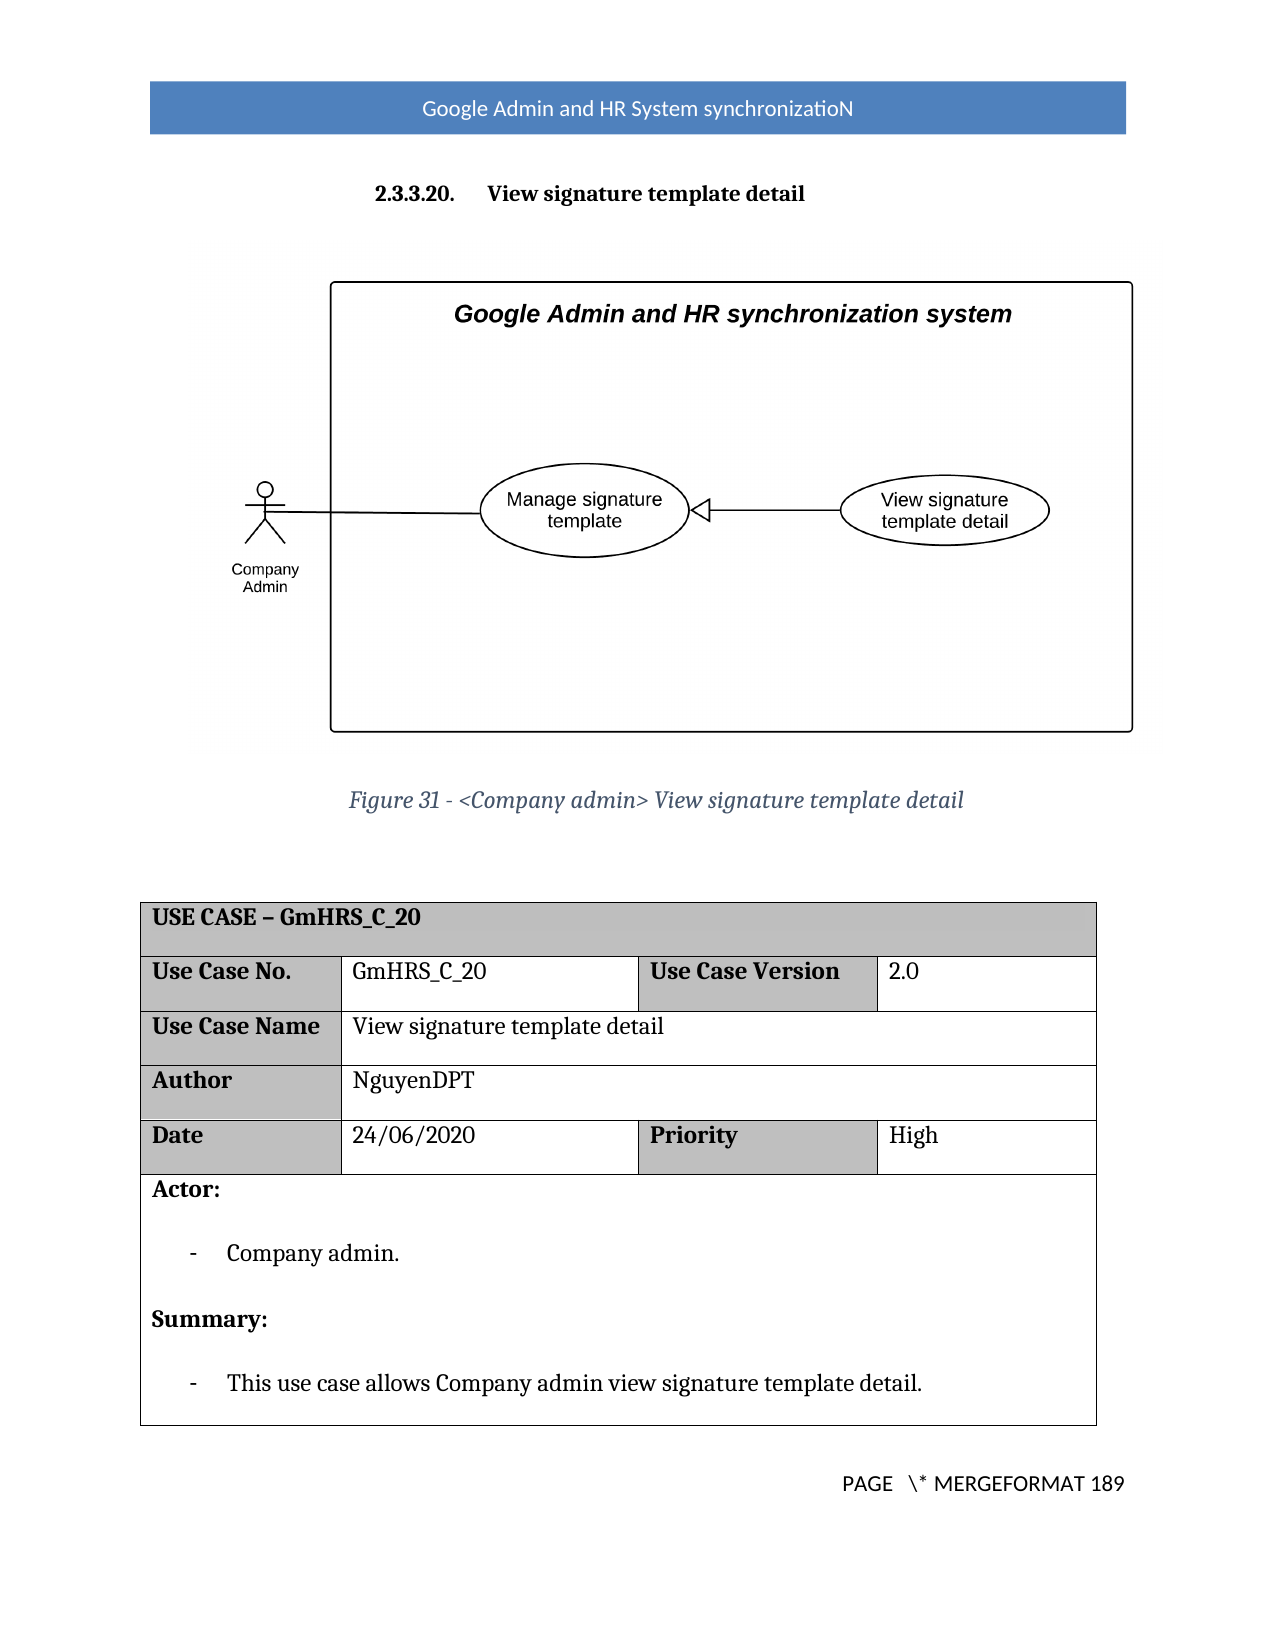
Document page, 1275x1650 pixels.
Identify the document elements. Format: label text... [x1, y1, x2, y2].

table_cell Date [141, 1121, 341, 1174]
table_header USE CASE – GmHRS_C_20 [141, 903, 1096, 956]
picture [187, 240, 1163, 754]
table_cell Use Case No. [141, 957, 341, 1011]
table_cell 24/06/2020 [342, 1121, 638, 1174]
table_cell GmHRS_C_20 [342, 957, 638, 1011]
table_cell 2.0 [878, 957, 1096, 1011]
table_cell Author [141, 1066, 341, 1119]
table_cell Priority [639, 1121, 877, 1174]
table_cell NguyenDPT [342, 1066, 1096, 1119]
table_cell High [878, 1121, 1096, 1174]
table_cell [141, 1175, 1096, 1425]
table_cell Use Case Name [141, 1012, 341, 1065]
table_cell View signature template detail [342, 1012, 1096, 1065]
table_cell Use Case Version [639, 957, 877, 1011]
subtitle View signature template detail [375, 181, 1125, 207]
text Figure 31 - <Company admin> View signature template detail [187, 786, 1125, 815]
